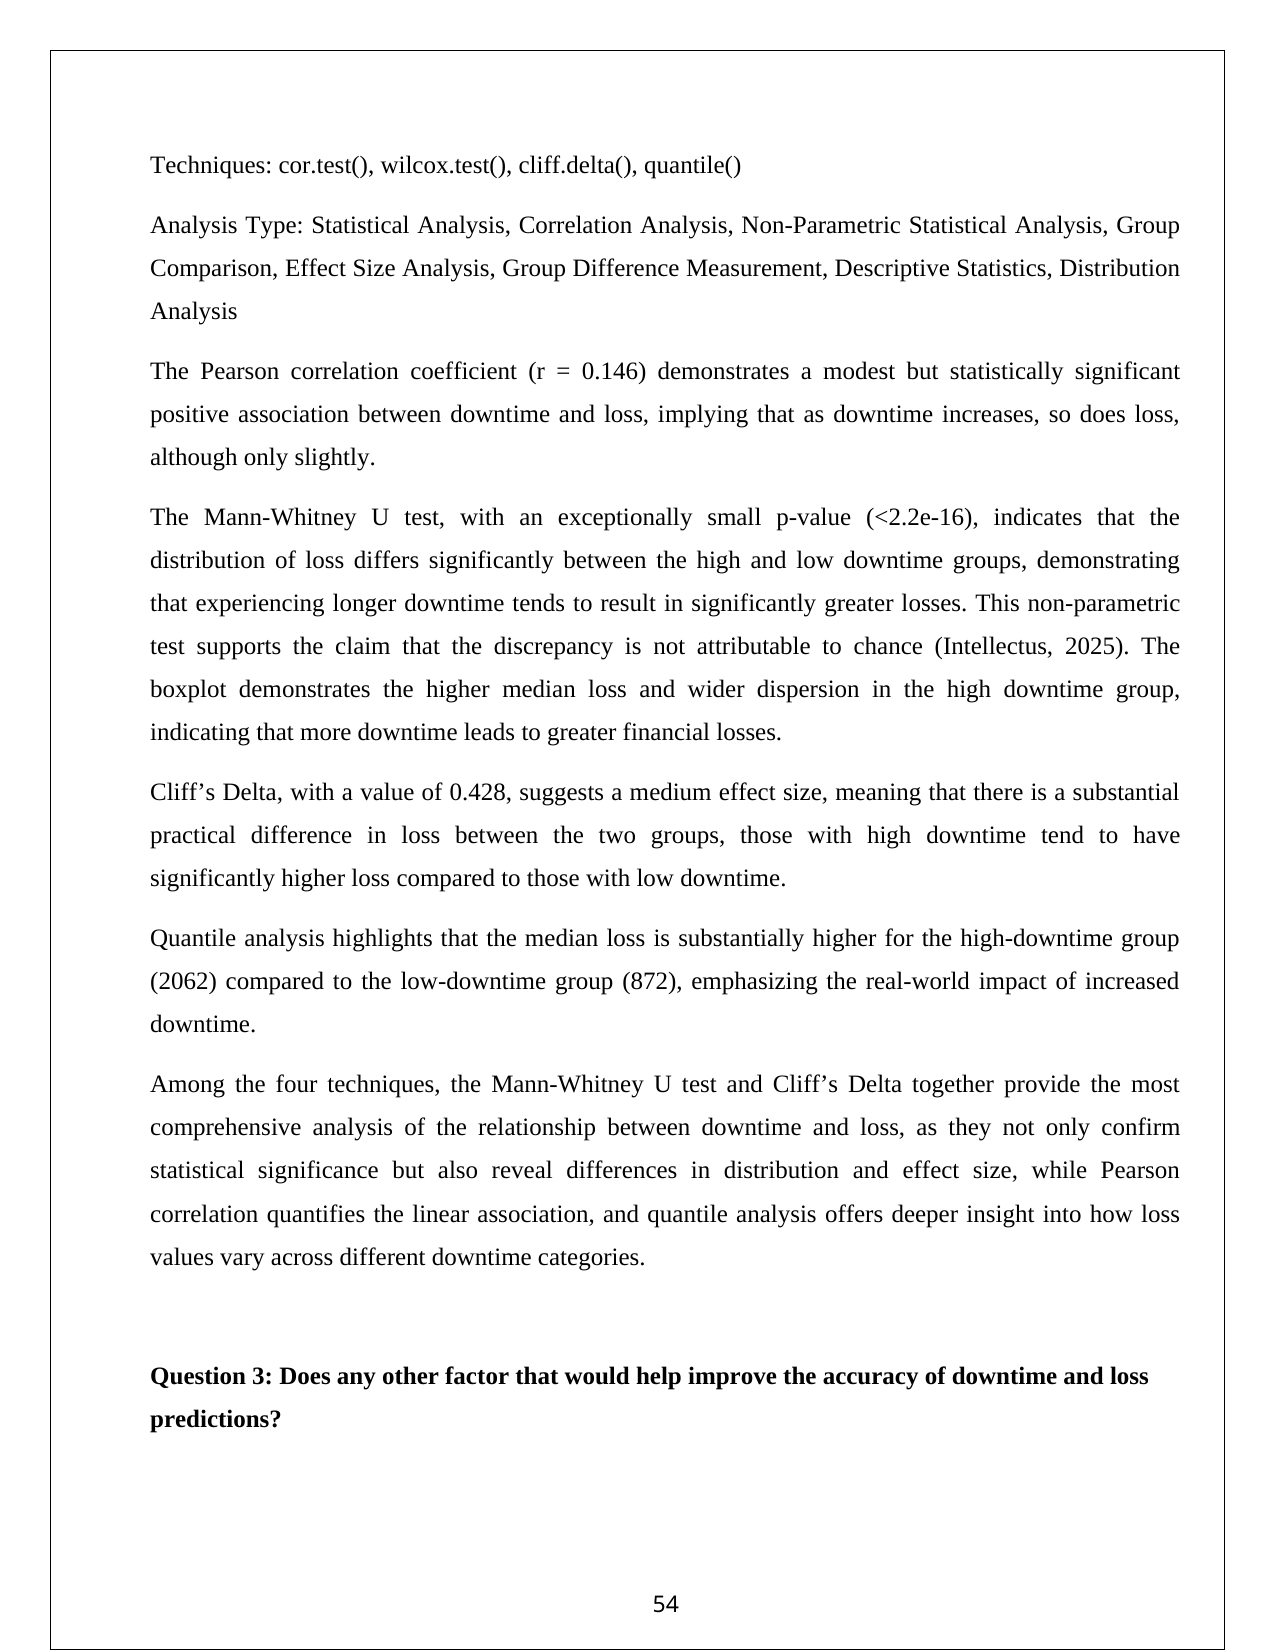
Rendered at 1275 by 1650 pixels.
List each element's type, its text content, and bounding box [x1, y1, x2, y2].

text Among the four techniques, the Mann-Whitney U test and Cliff’s Delta together provide the most comprehensive analysis of the relationship between downtime and loss, as they not only confirm statistical significance but also reveal differences in distribution and effect size, while Pearson correlation quantifies the linear association, and quantile analysis offers deeper insight into how loss values vary across different downtime categories. [150, 1069, 1181, 1271]
text Question 3: Does any other factor that would help improve the accuracy of downtime and loss predictions? [150, 1361, 1181, 1433]
text Analysis Type: Statistical Analysis, Correlation Analysis, Non-Parametric Statistical Analysis, Group Comparison, Effect Size Analysis, Group Difference Measurement, Descriptive Statistics, Distribution Analysis [150, 210, 1181, 325]
text Techniques: cor.test(), wilcox.test(), cliff.delta(), quantile() [150, 150, 1181, 179]
text Cliff’s Delta, with a value of 0.428, suggests a medium effect size, meaning that there is a substantial practical difference in loss between the two groups, those with high downtime tend to have significantly higher loss compared to those with low downtime. [150, 777, 1181, 892]
text The Pearson correlation coefficient (r = 0.146) demonstrates a modest but statistically significant positive association between downtime and loss, implying that as downtime increases, so does loss, although only slightly. [150, 356, 1181, 471]
text The Mann-Whitney U test, with an exceptionally small p-value (<2.2e-16), indicates that the distribution of loss differs significantly between the high and low downtime groups, demonstrating that experiencing longer downtime tends to result in significantly greater losses. This non-parametric test supports the claim that the discrepancy is not attributable to chance (Intellectus, 2025). The boxplot demonstrates the higher median loss and wider dispersion in the high downtime group, indicating that more downtime leads to greater financial losses. [150, 502, 1181, 746]
text Quantile analysis highlights that the median loss is substantially higher for the high-downtime group (2062) compared to the low-downtime group (872), emphasizing the real-world impact of increased downtime. [150, 923, 1181, 1038]
